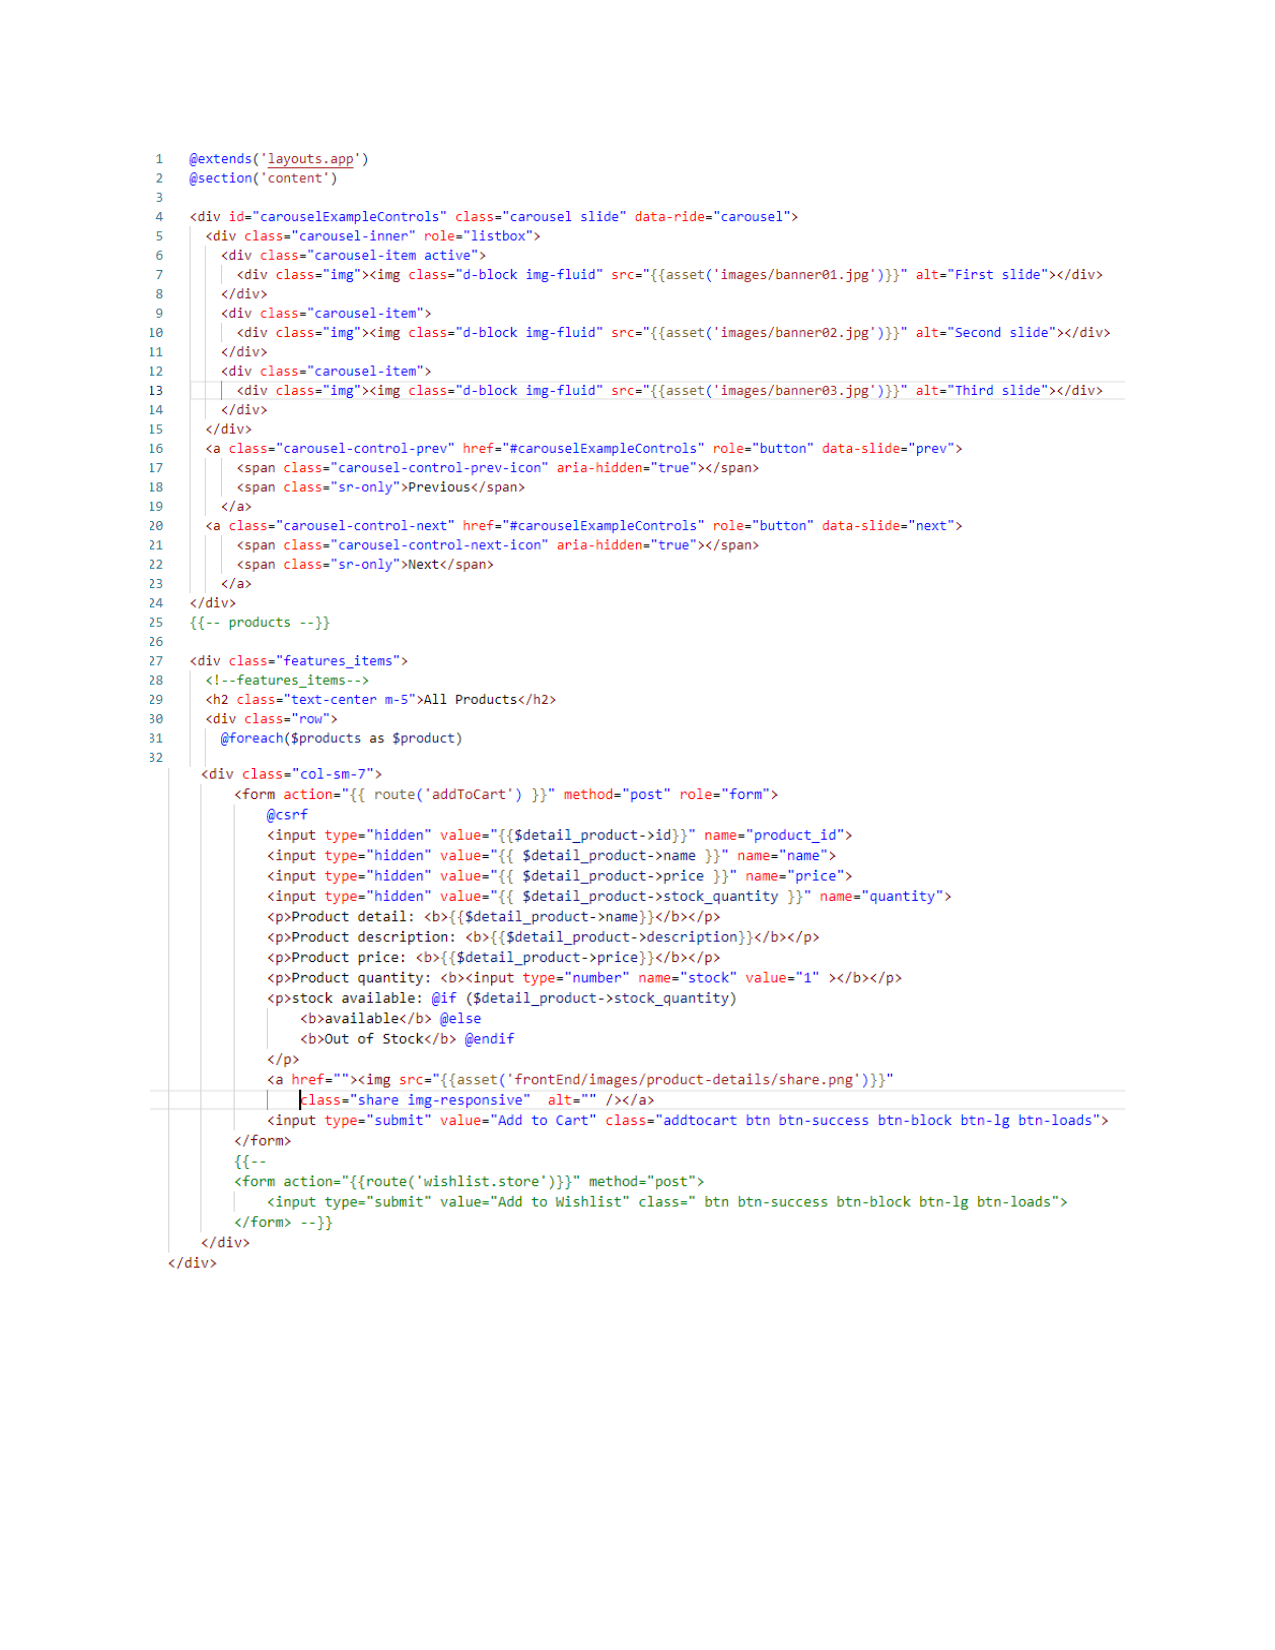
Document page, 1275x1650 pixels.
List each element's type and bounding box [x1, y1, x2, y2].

picture [150, 768, 1125, 1272]
picture [150, 150, 1125, 767]
